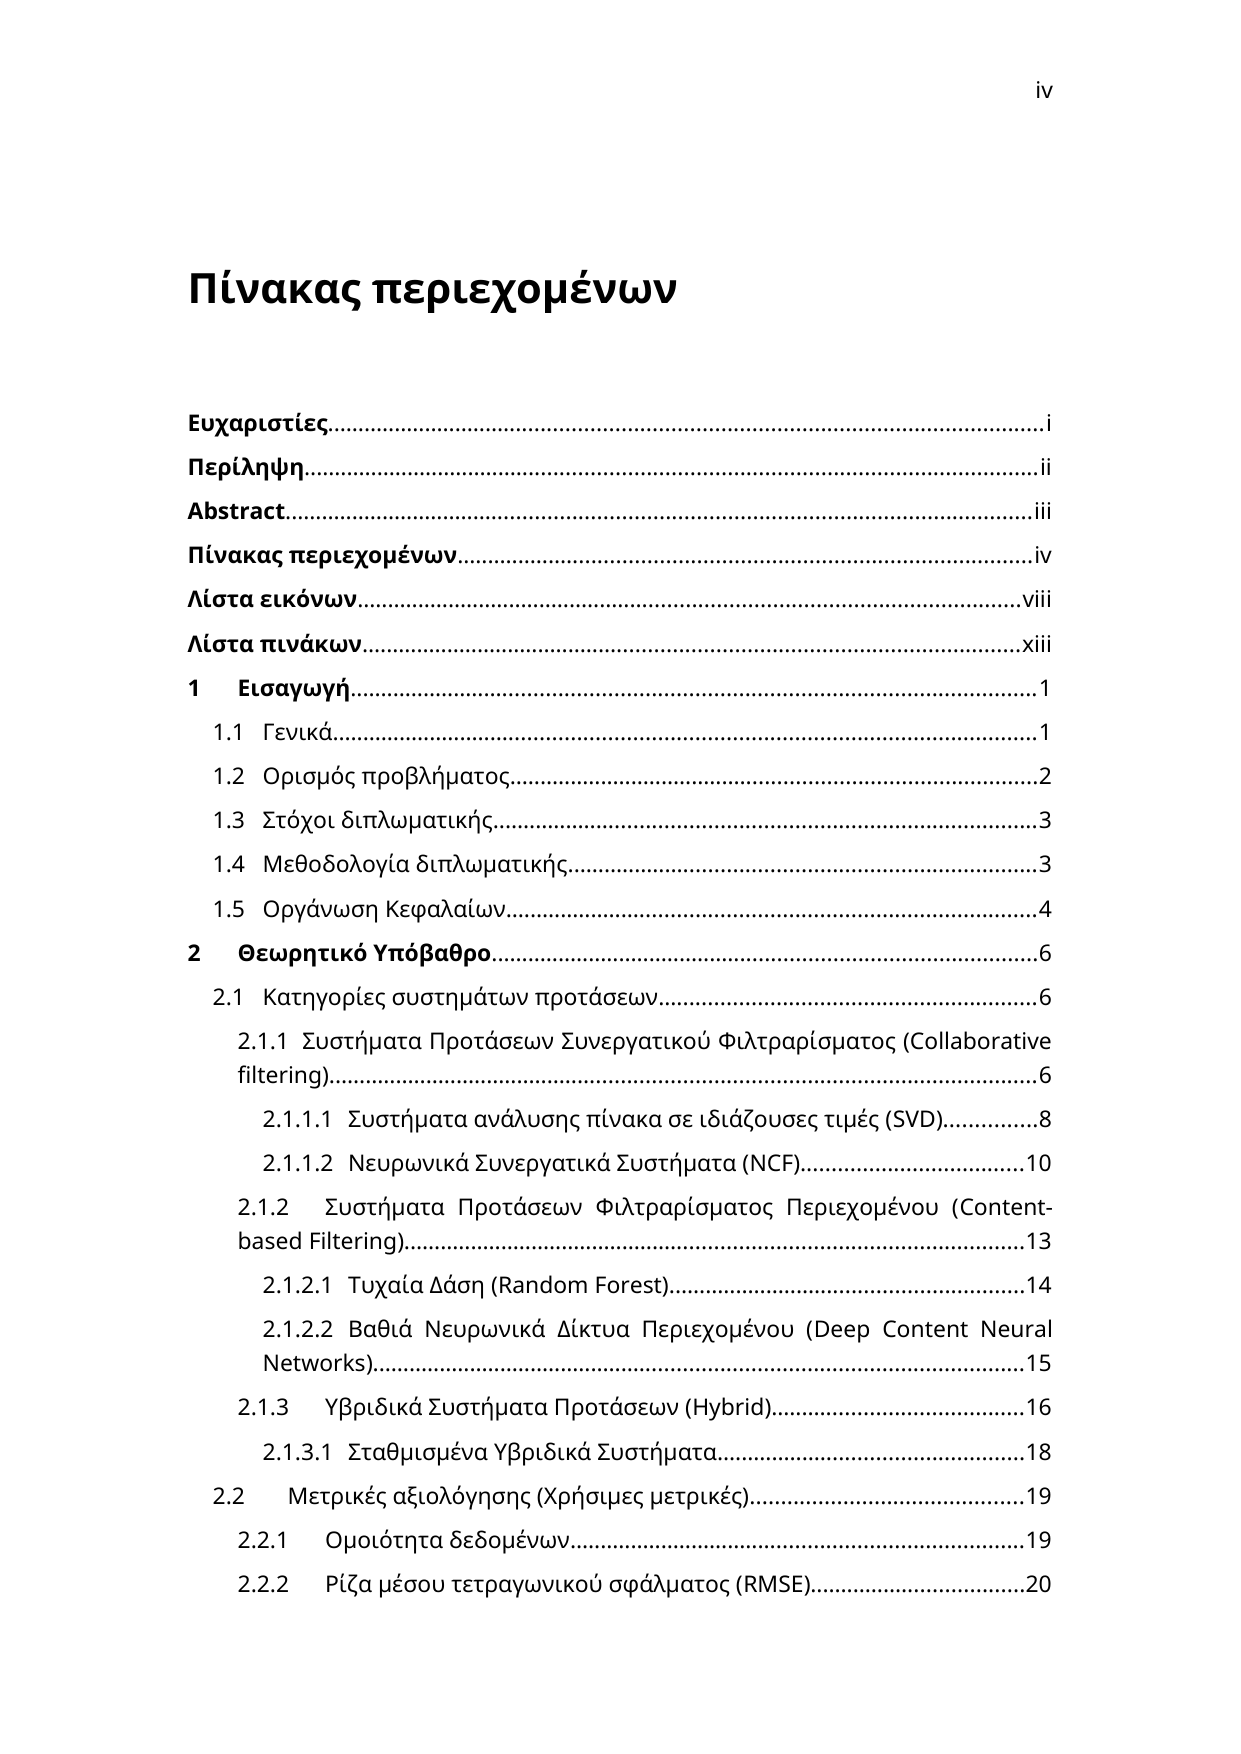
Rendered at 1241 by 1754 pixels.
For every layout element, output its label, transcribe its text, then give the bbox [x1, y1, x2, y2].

subtitle Πίνακας περιεχομένων [187, 259, 1053, 316]
